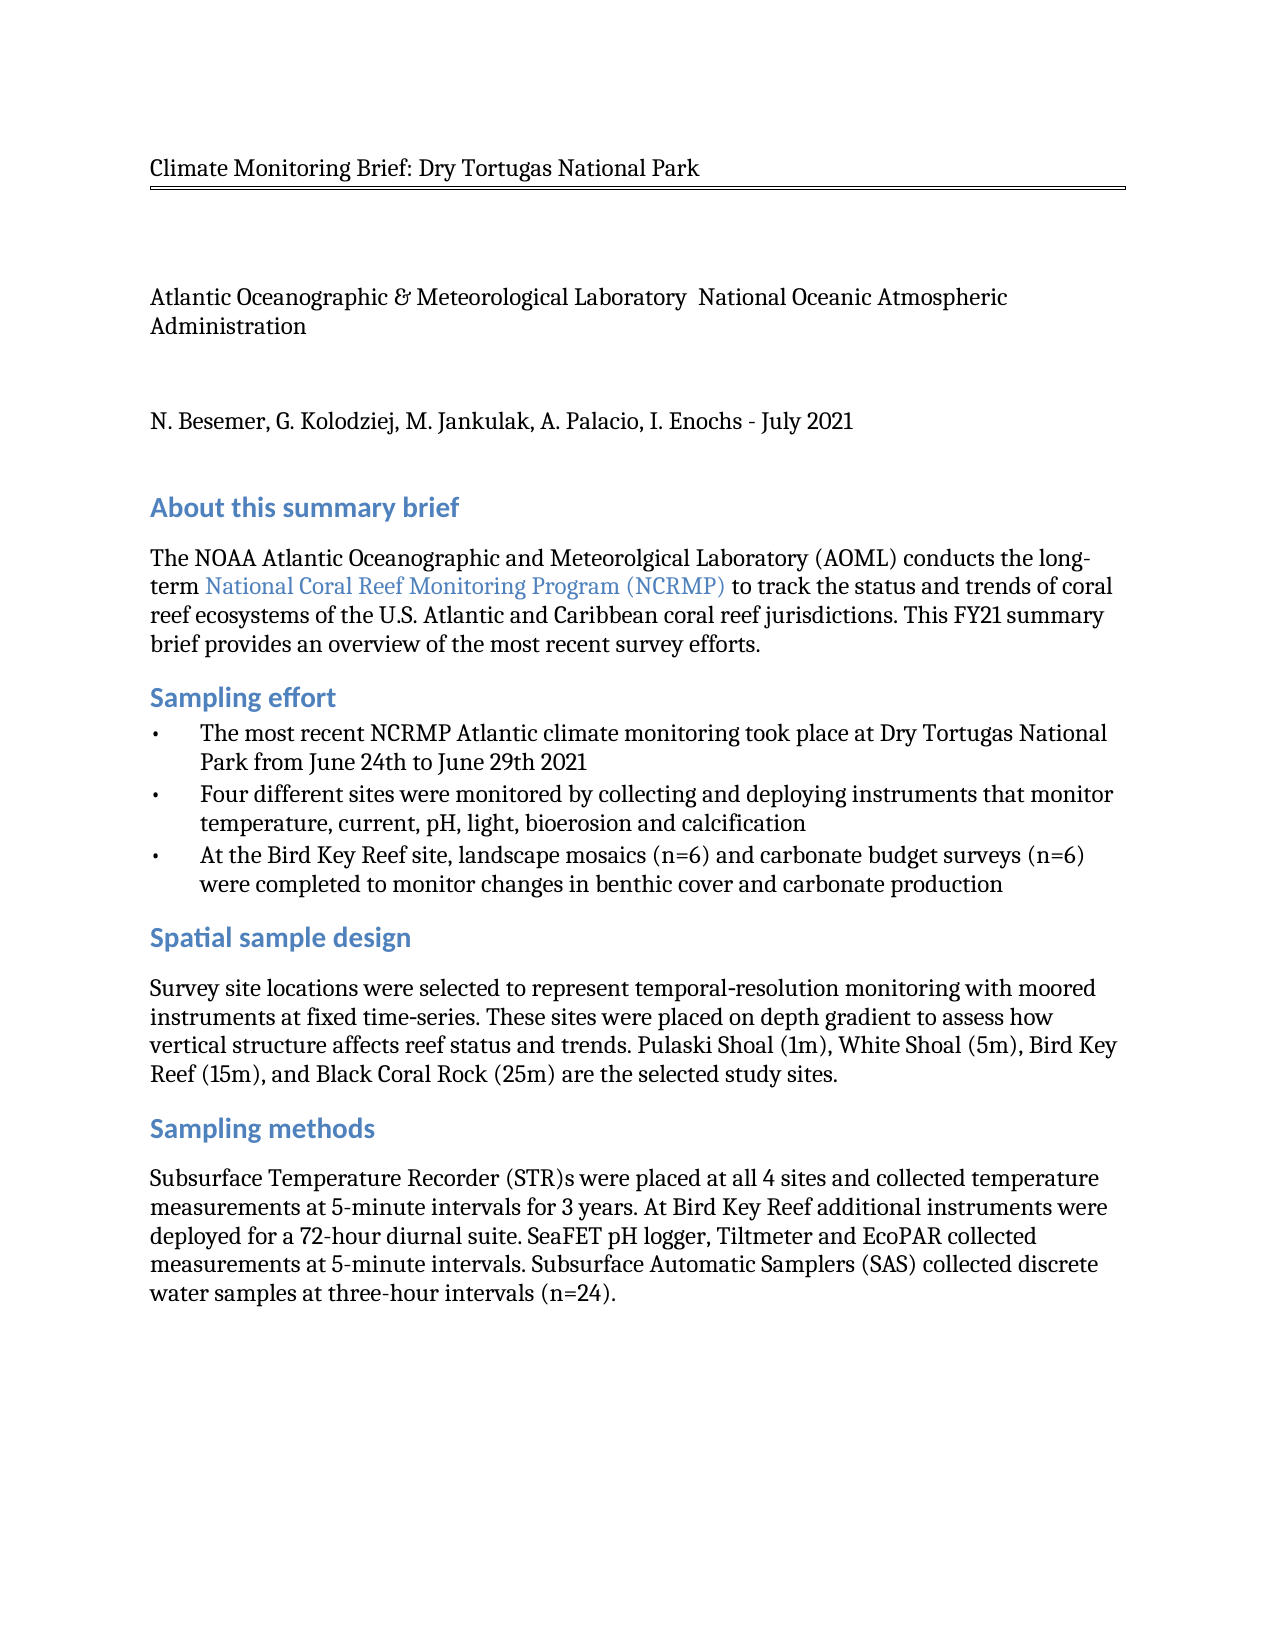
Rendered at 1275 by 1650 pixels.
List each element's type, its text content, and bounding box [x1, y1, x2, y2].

list At the Bird Key Reef site, landscape mosaics (n=6) and carbonate budget surveys (n=6) were completed to monitor changes in benthic cover and carbonate production [150, 841, 1125, 899]
list The most recent NCRMP Atlantic climate monitoring took place at Dry Tortugas National Park from June 24th to June 29th 2021 [150, 719, 1125, 776]
text Survey site locations were selected to represent temporal‐resolution monitoring with moored instruments at fixed time‐series. These sites were placed on depth gradient to assess how vertical structure affects reef status and trends. Pulaski Shoal (1m), White Shoal (5m), Bird Key Reef (15m), and Black Coral Rock (25m) are the selected study sites. [150, 974, 1125, 1089]
text The NOAA Atlantic Oceanographic and Meteorolgical Laboratory (AOML) conducts the long-term National Coral Reef Monitoring Program (NCRMP) to track the status and trends of coral reef ecosystems of the U.S. Atlantic and Caribbean coral reef jurisdictions. This FY21 summary brief provides an overview of the most recent survey efforts. [150, 543, 1125, 658]
text Atlantic Oceanographic & Meteorological Laboratory National Oceanic Atmospheric Administration [150, 283, 1125, 341]
text Climate Monitoring Brief: Dry Tortugas National Park [150, 154, 1125, 182]
text Subsurface Temperature Recorder (STR)s were placed at all 4 sites and collected temperature measurements at 5-minute intervals for 3 years. At Bird Key Reef additional instruments were deployed for a 72-hour diurnal suite. SeaFET pH logger, Tiltmeter and EcoPAR collected measurements at 5-minute intervals. Subsurface Automatic Samplers (SAS) collected discrete water samples at three-hour intervals (n=24). [150, 1164, 1125, 1308]
subtitle About this summary brief [150, 489, 1125, 525]
subtitle Sampling methods [150, 1110, 1125, 1145]
subtitle Sampling effort [150, 679, 1125, 715]
list Four different sites were monitored by collecting and deploying instruments that monitor temperature, current, pH, light, bioerosion and calcification [150, 780, 1125, 837]
subtitle Spatial sample design [150, 919, 1125, 955]
text N. Besemer, G. Kolodziej, M. Jankulak, A. Palacio, I. Enochs - July 2021 [150, 407, 1125, 436]
